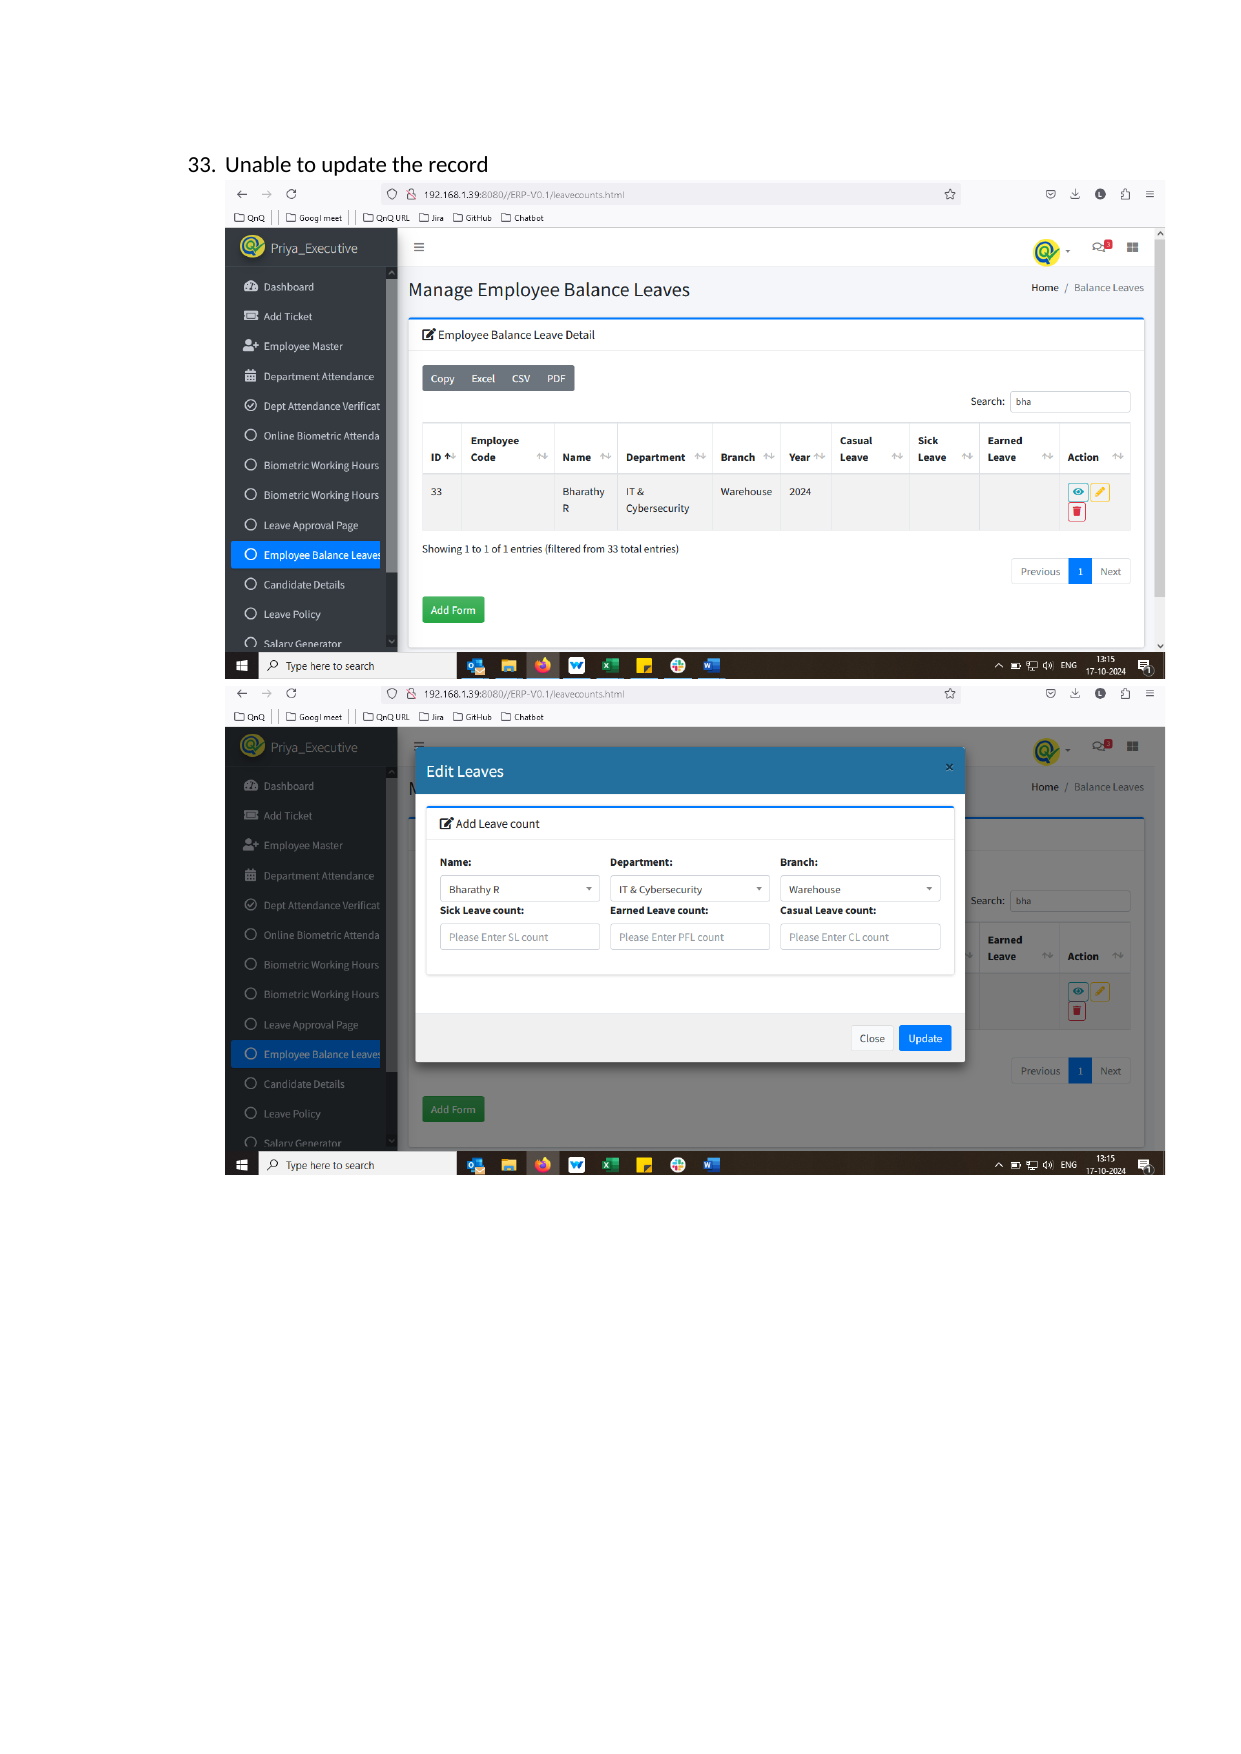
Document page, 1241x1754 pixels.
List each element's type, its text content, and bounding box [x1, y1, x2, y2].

picture [225, 686, 1166, 1175]
picture [225, 180, 1166, 679]
